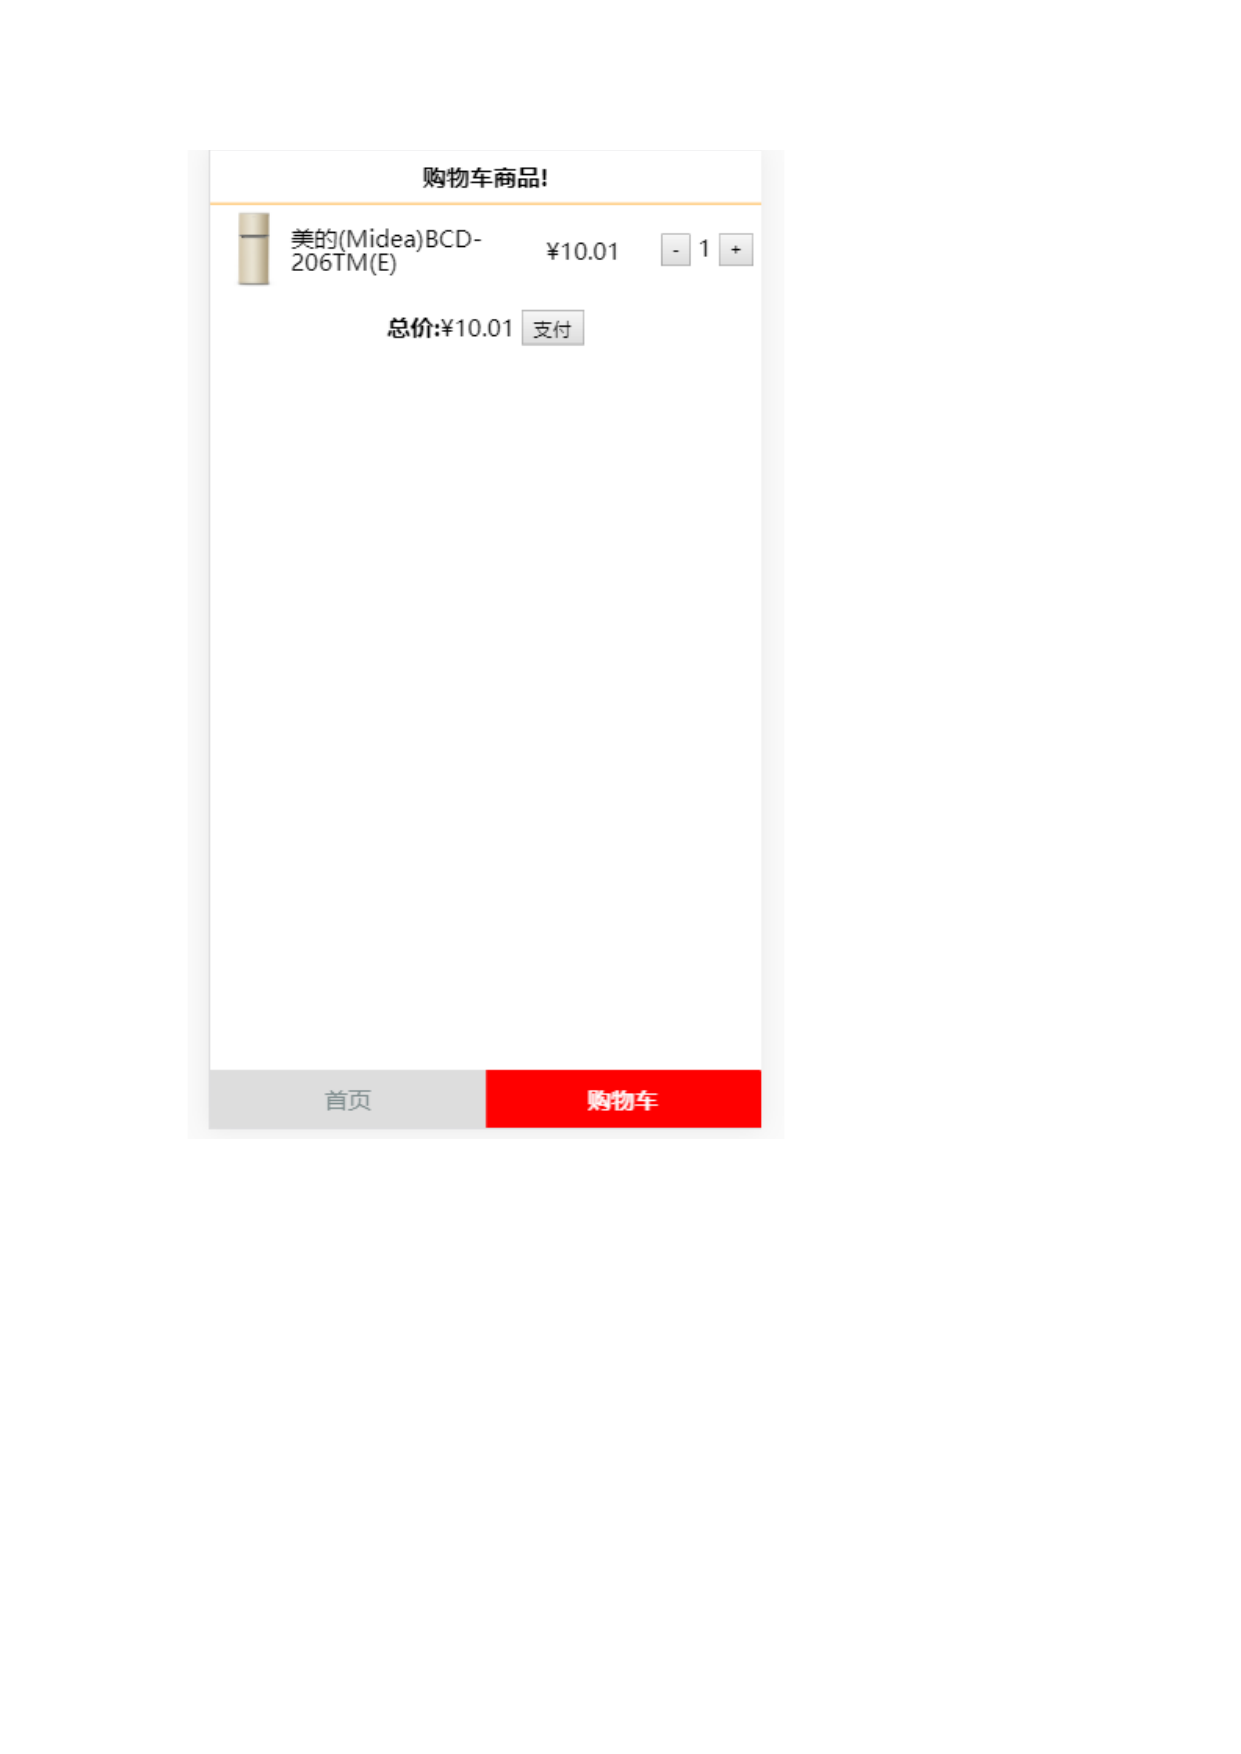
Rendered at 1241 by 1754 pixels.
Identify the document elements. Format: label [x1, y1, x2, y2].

picture [187, 150, 785, 1139]
